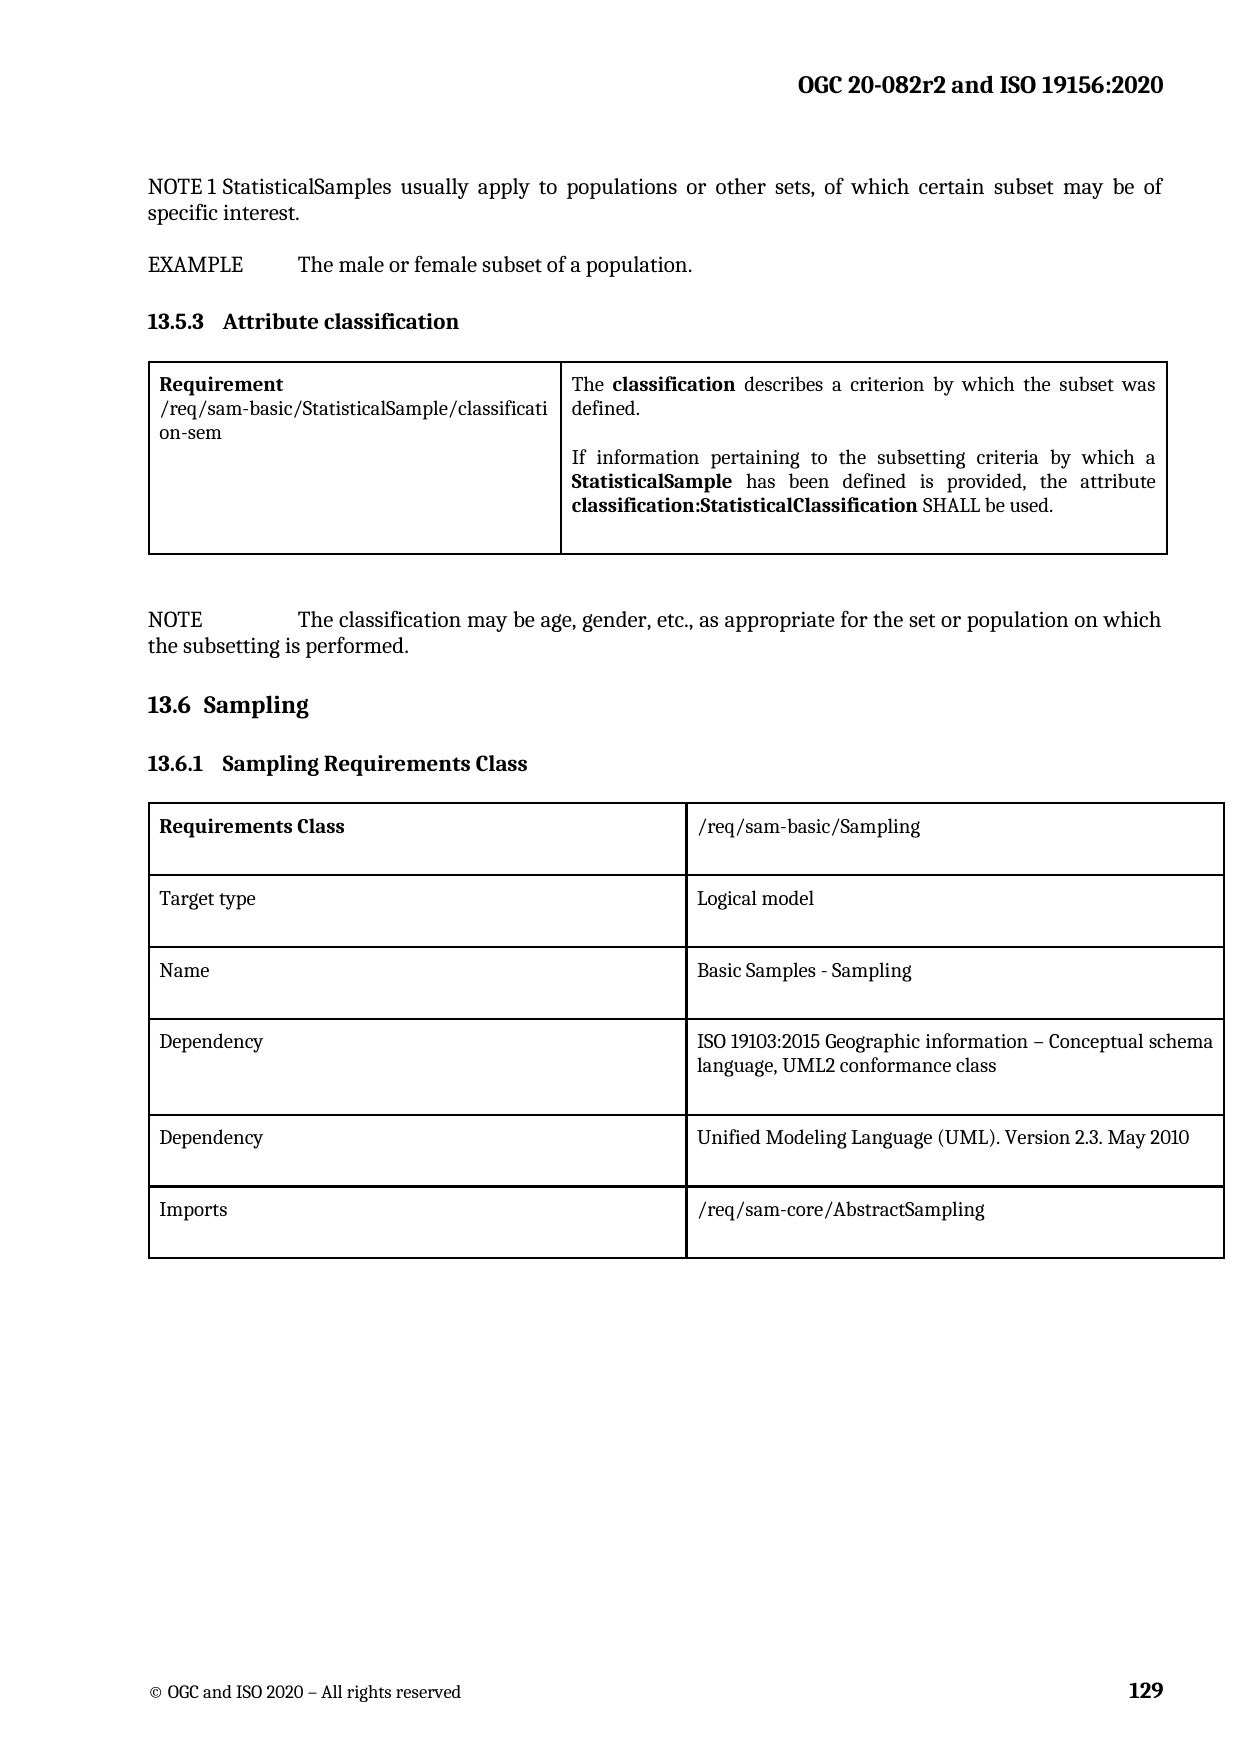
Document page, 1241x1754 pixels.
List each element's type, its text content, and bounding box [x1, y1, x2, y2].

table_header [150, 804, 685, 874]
text NOTE The classification may be age, gender, etc., as appropriate for the set or population on which the subsetting is performed. [148, 607, 1163, 659]
subtitle Attribute classification [148, 309, 1163, 336]
text NOTE 1 StatisticalSamples usually apply to populations or other sets, of which certain subset may be of specific interest. [148, 174, 1163, 227]
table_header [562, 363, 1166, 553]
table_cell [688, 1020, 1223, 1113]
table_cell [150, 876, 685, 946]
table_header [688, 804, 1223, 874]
subtitle Sampling Requirements Class [148, 751, 1163, 777]
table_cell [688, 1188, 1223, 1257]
text EXAMPLE The male or female subset of a population. [148, 252, 1163, 278]
subtitle Sampling [148, 691, 1163, 719]
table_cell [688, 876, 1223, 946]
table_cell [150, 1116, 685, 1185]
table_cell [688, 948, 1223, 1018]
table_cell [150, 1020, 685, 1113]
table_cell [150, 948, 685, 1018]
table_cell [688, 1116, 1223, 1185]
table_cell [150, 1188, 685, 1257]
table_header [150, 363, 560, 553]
